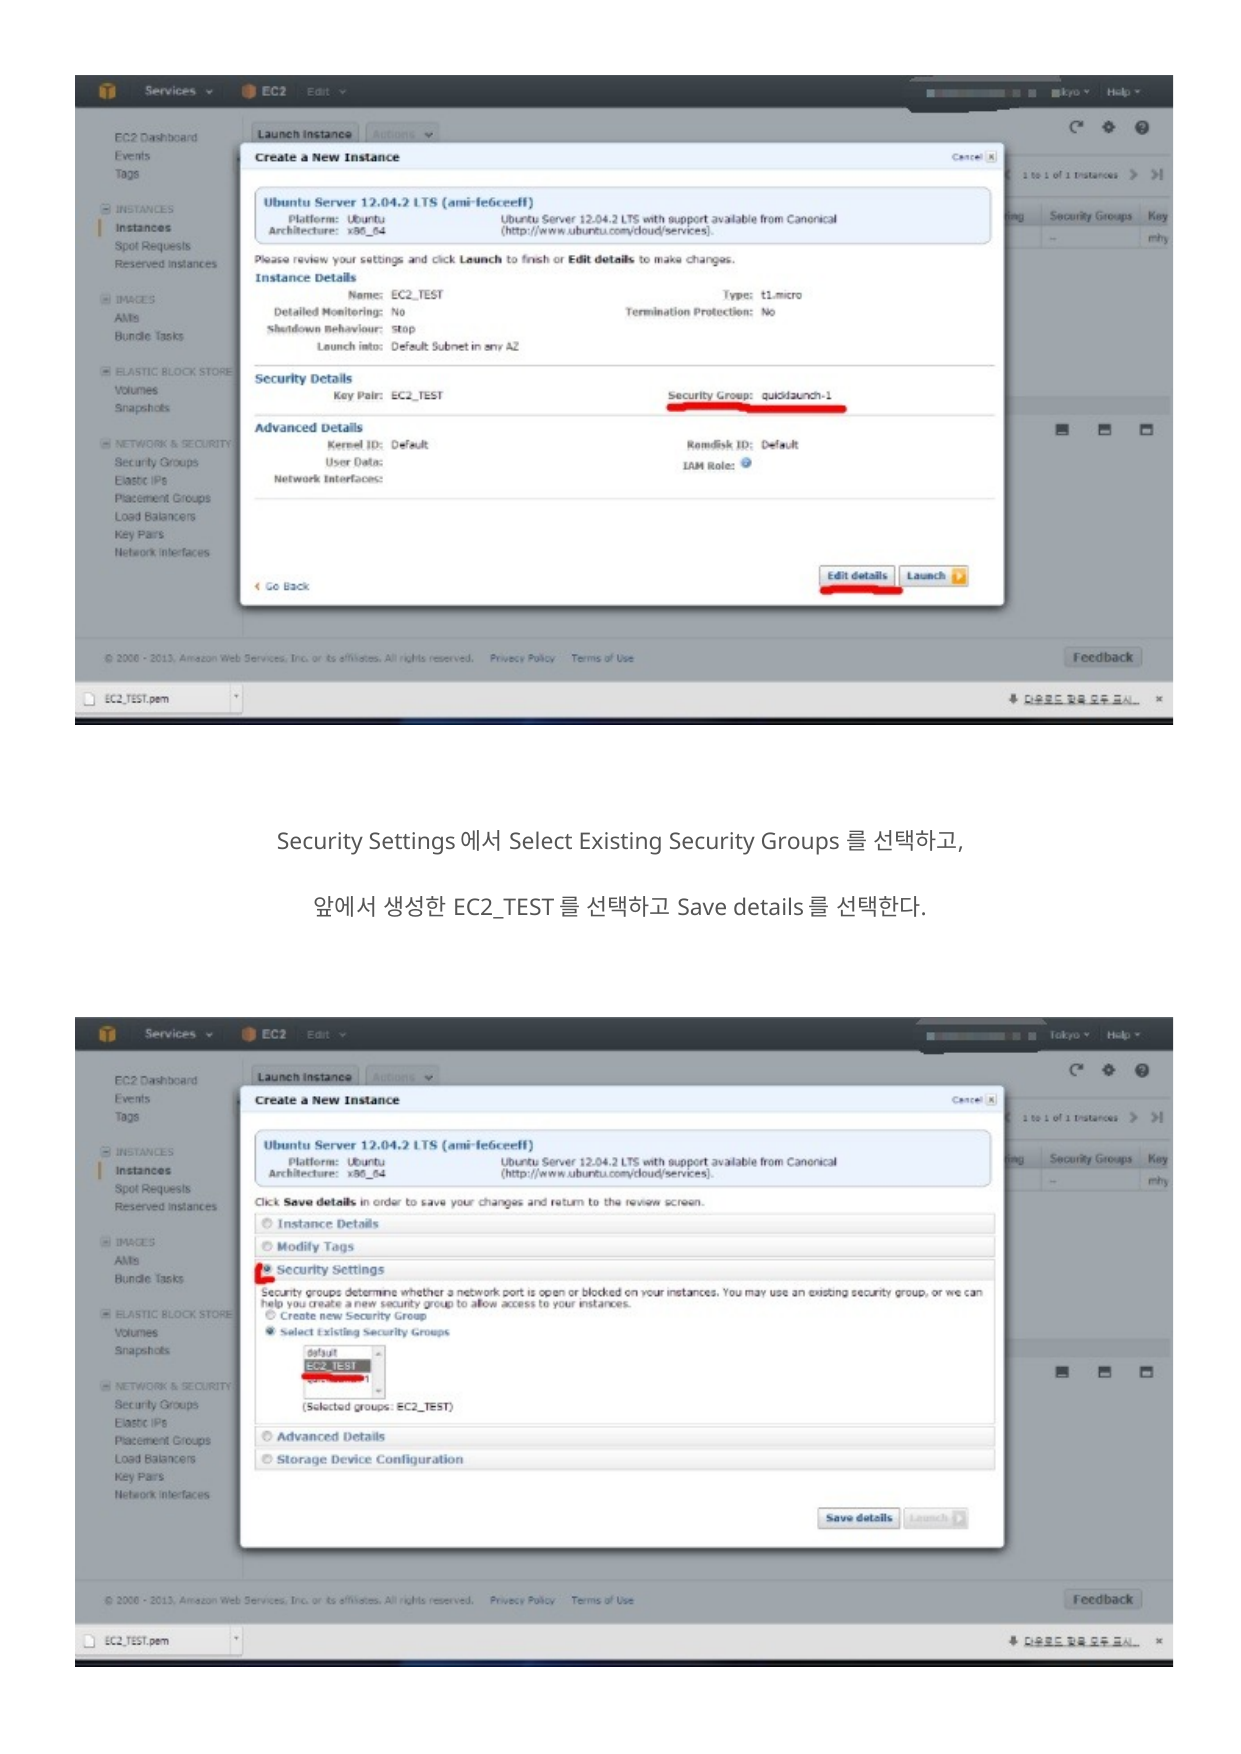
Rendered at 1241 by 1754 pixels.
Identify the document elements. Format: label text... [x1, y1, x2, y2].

text 앞에서 생성한 EC2_TEST를 선택하고 Save details를 선택한다. [75, 886, 1165, 922]
picture [75, 75, 1174, 725]
text Security Settings에서 Select Existing Security Groups 를 선택하고, [75, 819, 1165, 856]
picture [75, 1017, 1174, 1667]
